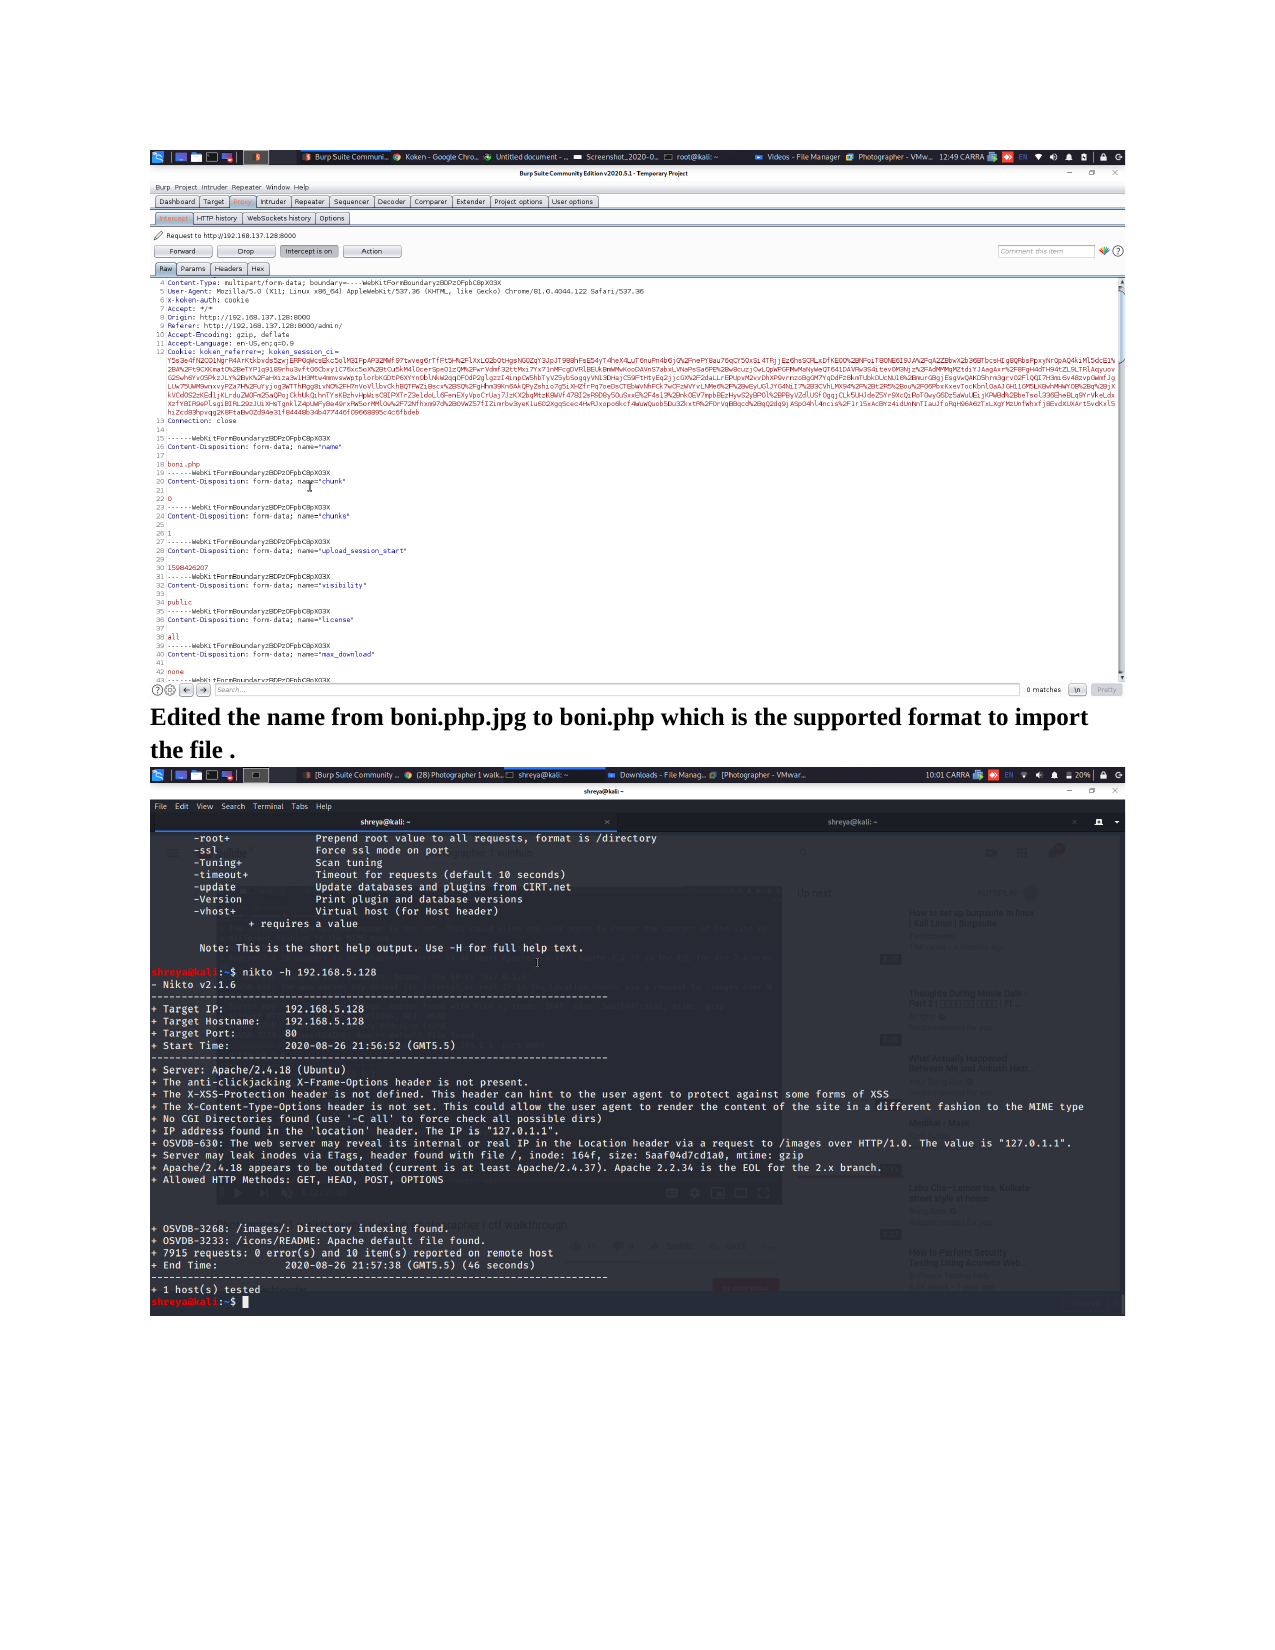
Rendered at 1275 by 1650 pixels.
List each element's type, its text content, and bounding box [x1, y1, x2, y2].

text the file . [150, 735, 1125, 763]
text Edited the name from boni.php.jpg to boni.php which is the supported format to import [150, 702, 1125, 731]
picture [150, 150, 1125, 698]
picture [150, 767, 1125, 1316]
